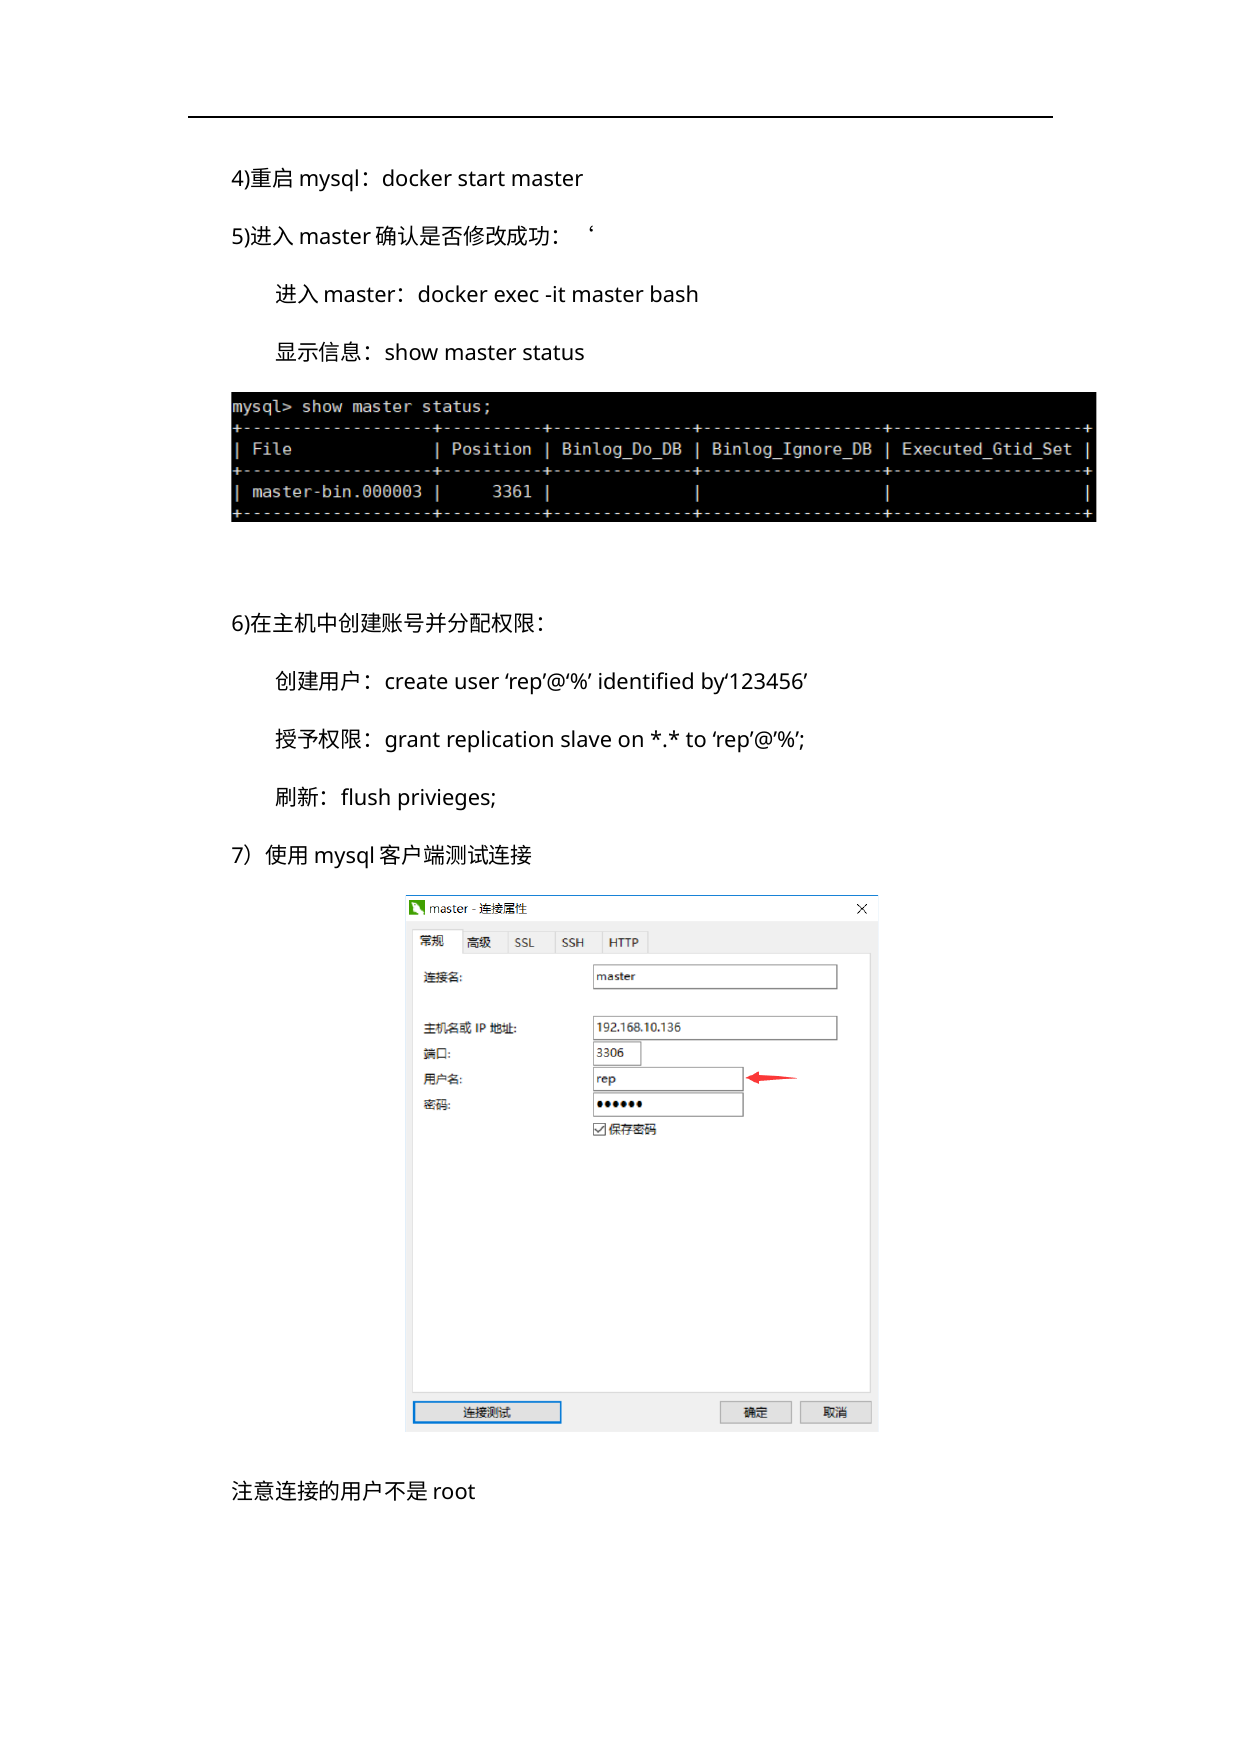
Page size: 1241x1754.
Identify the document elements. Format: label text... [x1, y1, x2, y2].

text 4)重启mysql：docker start master [187, 161, 1053, 193]
text 5)进入master确认是否修改成功：‘ [187, 218, 1053, 251]
text 显示信息：show master status [187, 334, 1053, 367]
text 刷新：flush privieges; [187, 779, 1053, 812]
text 注意连接的用户不是root [187, 1473, 1053, 1506]
text 进入master：docker exec -it master bash [187, 277, 1053, 309]
text 6)在主机中创建账号并分配权限： [187, 606, 1053, 638]
picture [231, 392, 1097, 522]
text 创建用户：create user ‘rep’@‘%’ identified by‘123456’ [187, 663, 1053, 696]
text 授予权限：grant replication slave on *.* to ‘rep’@’%’; [187, 722, 1053, 754]
text 7）使用mysql客户端测试连接 [187, 838, 1053, 870]
picture [405, 895, 879, 1432]
